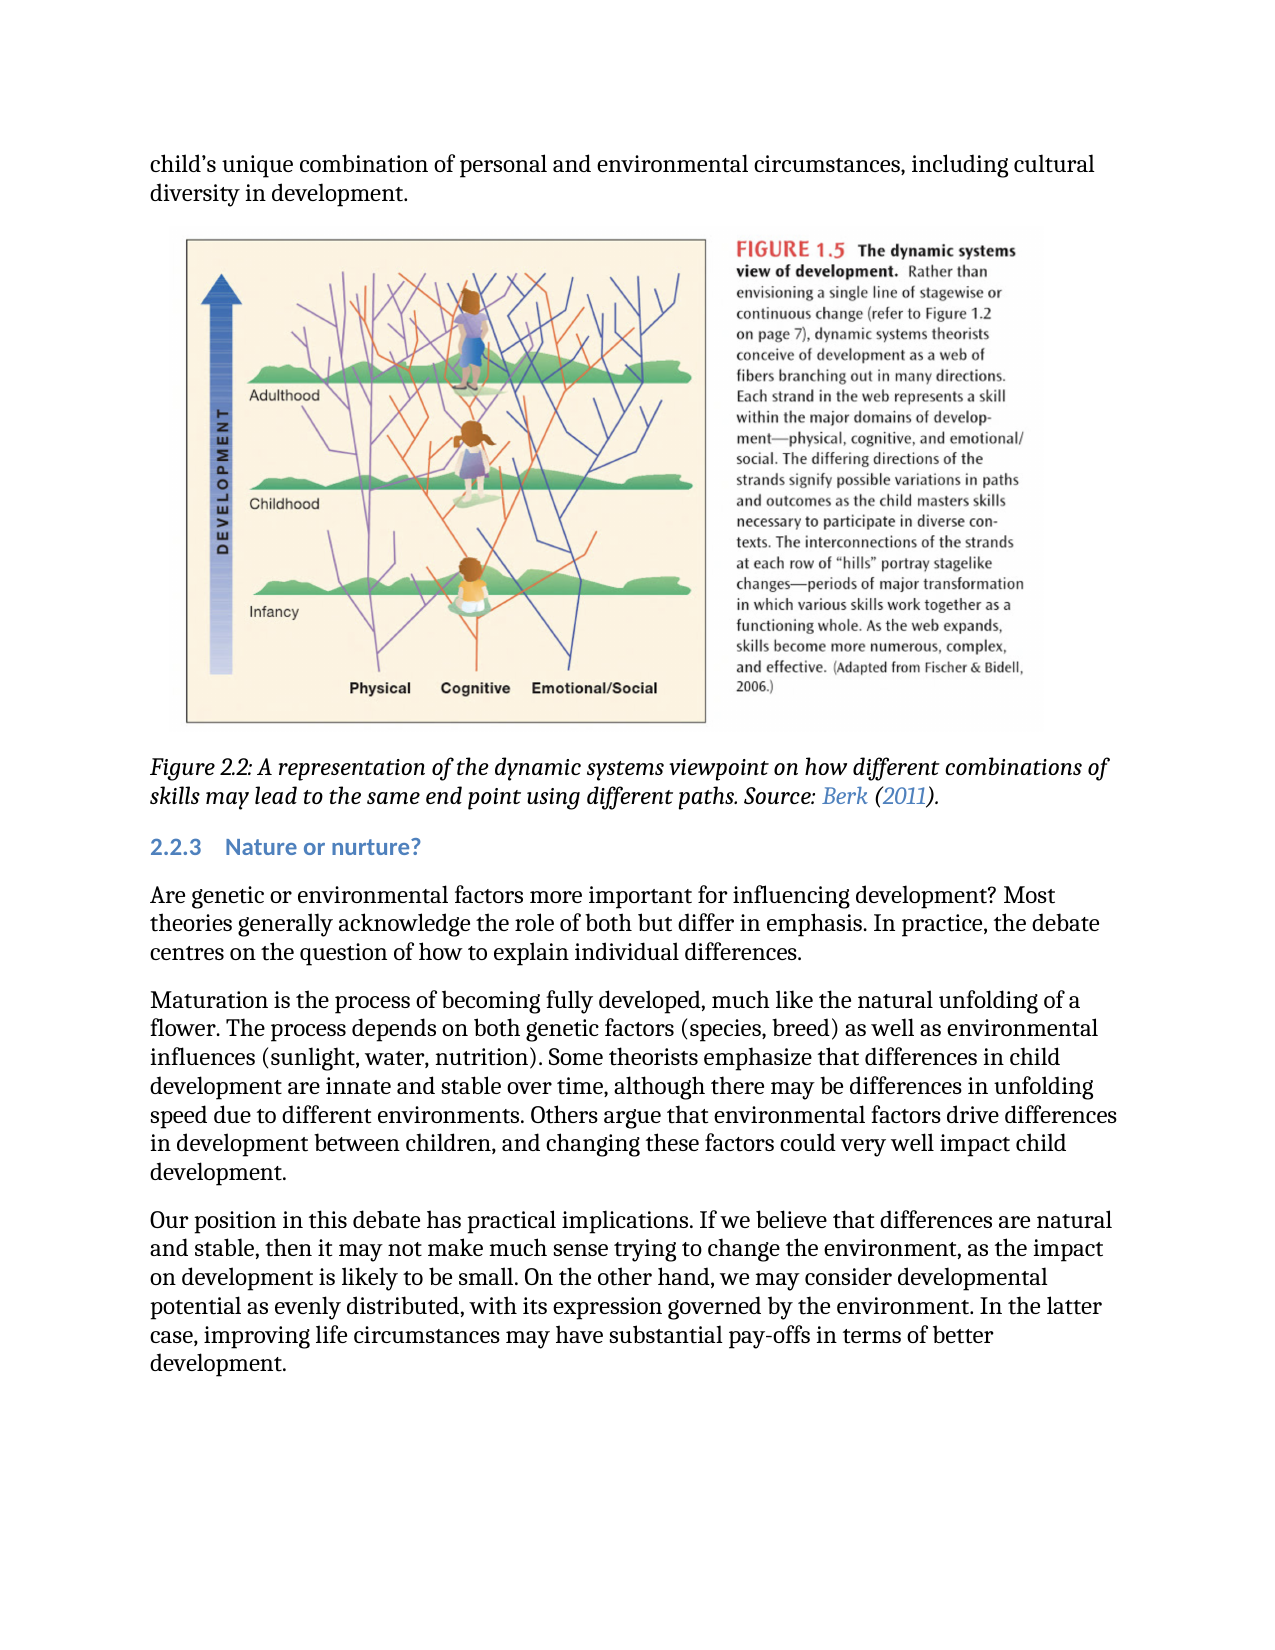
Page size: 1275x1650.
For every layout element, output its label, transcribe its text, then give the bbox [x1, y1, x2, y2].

picture [168, 226, 1044, 732]
text Figure 2.2: A representation of the dynamic systems viewpoint on how different combinations of skills may lead to the same end point using different paths. Source: Berk (2011). [150, 753, 1125, 810]
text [150, 150, 1125, 207]
text Our position in this debate has practical implications. If we believe that differences are natural and stable, then it may not make much sense trying to change the environment, as the impact on development is likely to be small. On the other hand, we may consider developmental potential as evenly distributed, with its expression governed by the environment. In the latter case, improving life circumstances may have substantial pay-offs in terms of better development. [150, 1206, 1125, 1378]
text Are genetic or environmental factors more important for influencing development? Most theories generally acknowledge the role of both but differ in emphasis. In practice, the debate centres on the question of how to explain individual differences. [150, 881, 1125, 967]
subtitle 2.2.3 Nature or nurture? [150, 831, 1125, 862]
text Maturation is the process of becoming fully developed, much like the natural unfolding of a flower. The process depends on both genetic factors (species, breed) as well as environmental influences (sunlight, water, nutrition). Some theorists emphasize that differences in child development are innate and stable over time, although there may be differences in unfolding speed due to different environments. Others argue that environmental factors drive differences in development between children, and changing these factors could very well impact child development. [150, 986, 1125, 1187]
